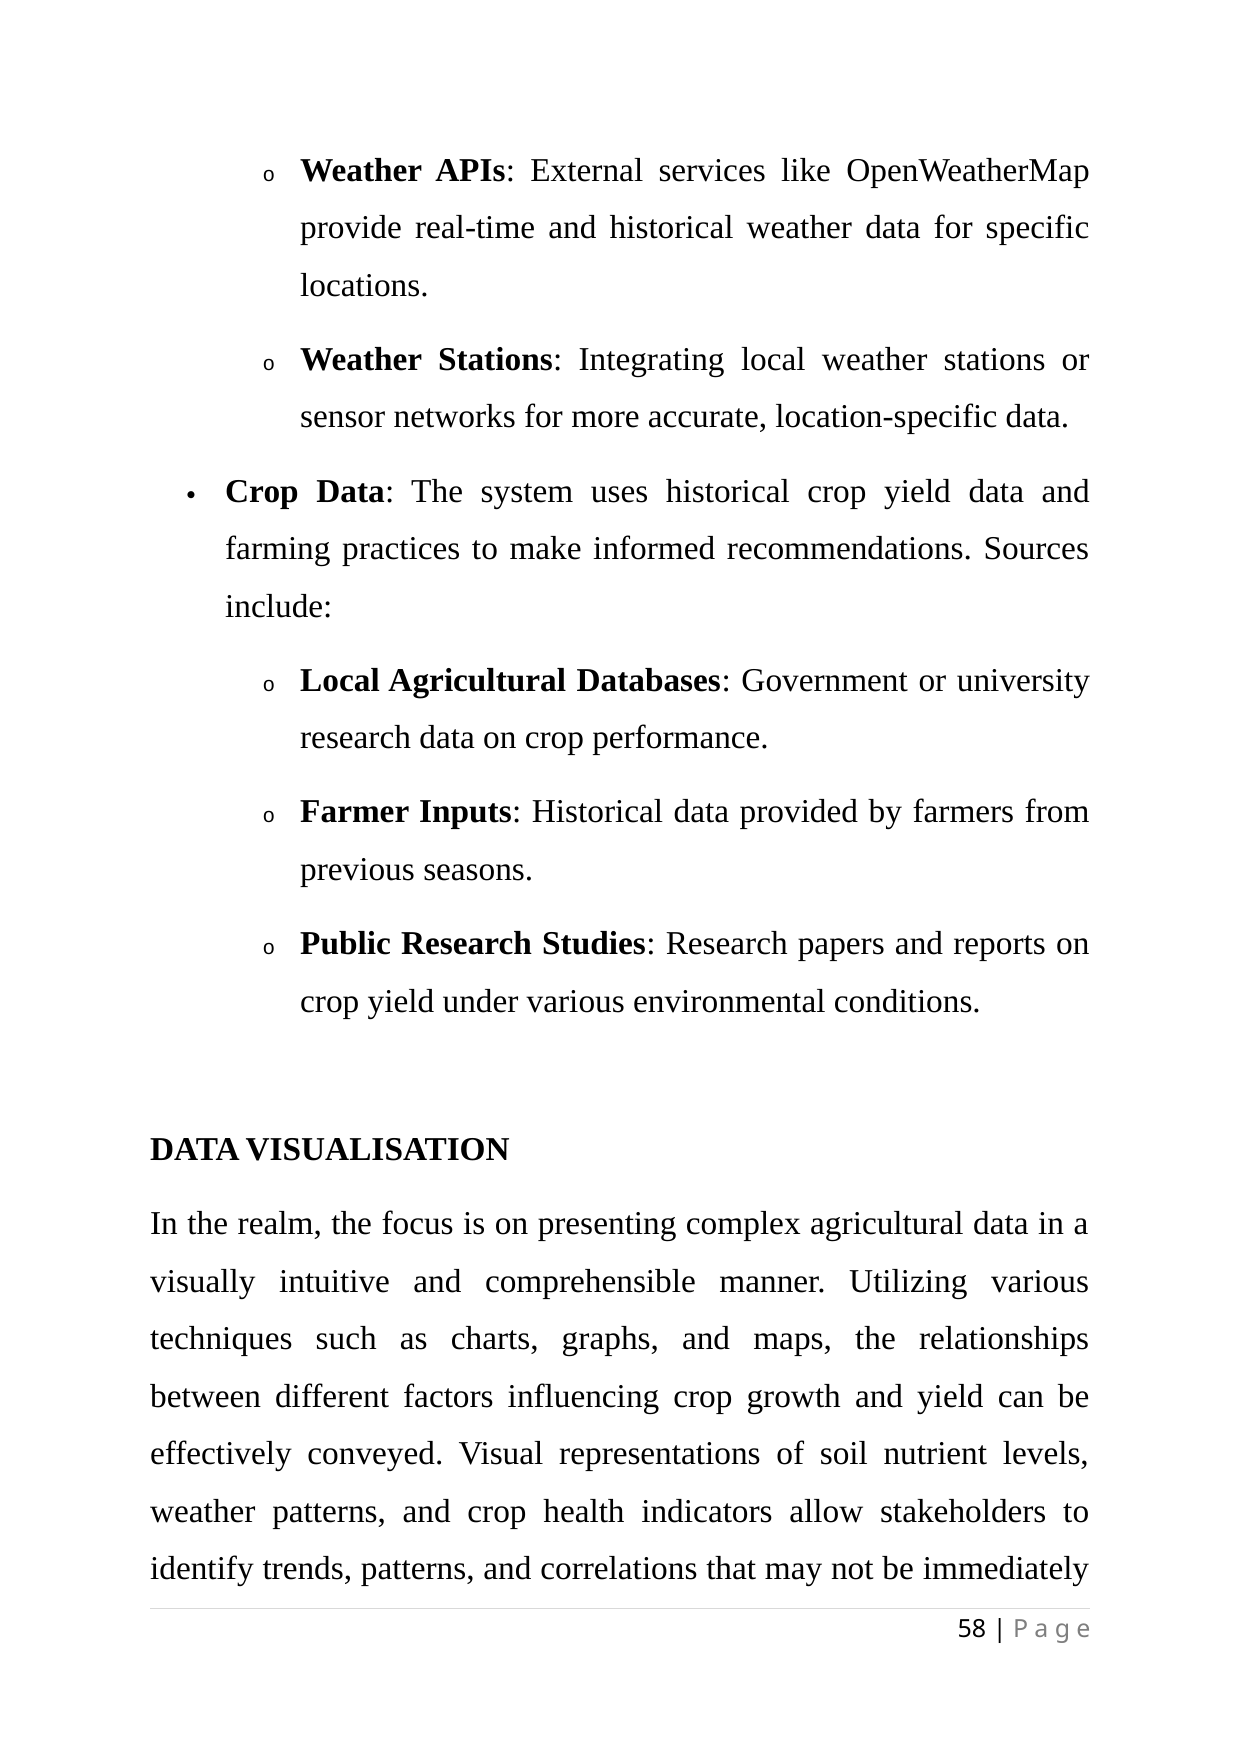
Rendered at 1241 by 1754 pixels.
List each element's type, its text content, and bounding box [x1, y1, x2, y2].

list Local Agricultural Databases: Government or university research data on crop performance. [262, 660, 1090, 756]
text DATA VISUALISATION [150, 1129, 1090, 1167]
list Public Research Studies: Research papers and reports on crop yield under various environmental conditions. [262, 923, 1090, 1019]
list Weather Stations: Integrating local weather stations or sensor networks for more accurate, location-specific data. [262, 339, 1090, 435]
list Farmer Inputs: Historical data provided by farmers from previous seasons. [262, 792, 1090, 887]
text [150, 1203, 1090, 1587]
list Weather APIs: External services like OpenWeatherMap provide real-time and historical weather data for specific locations. [262, 150, 1090, 303]
list Crop Data: The system uses historical crop yield data and farming practices to make informed recommendations. Sources include: [187, 471, 1090, 624]
